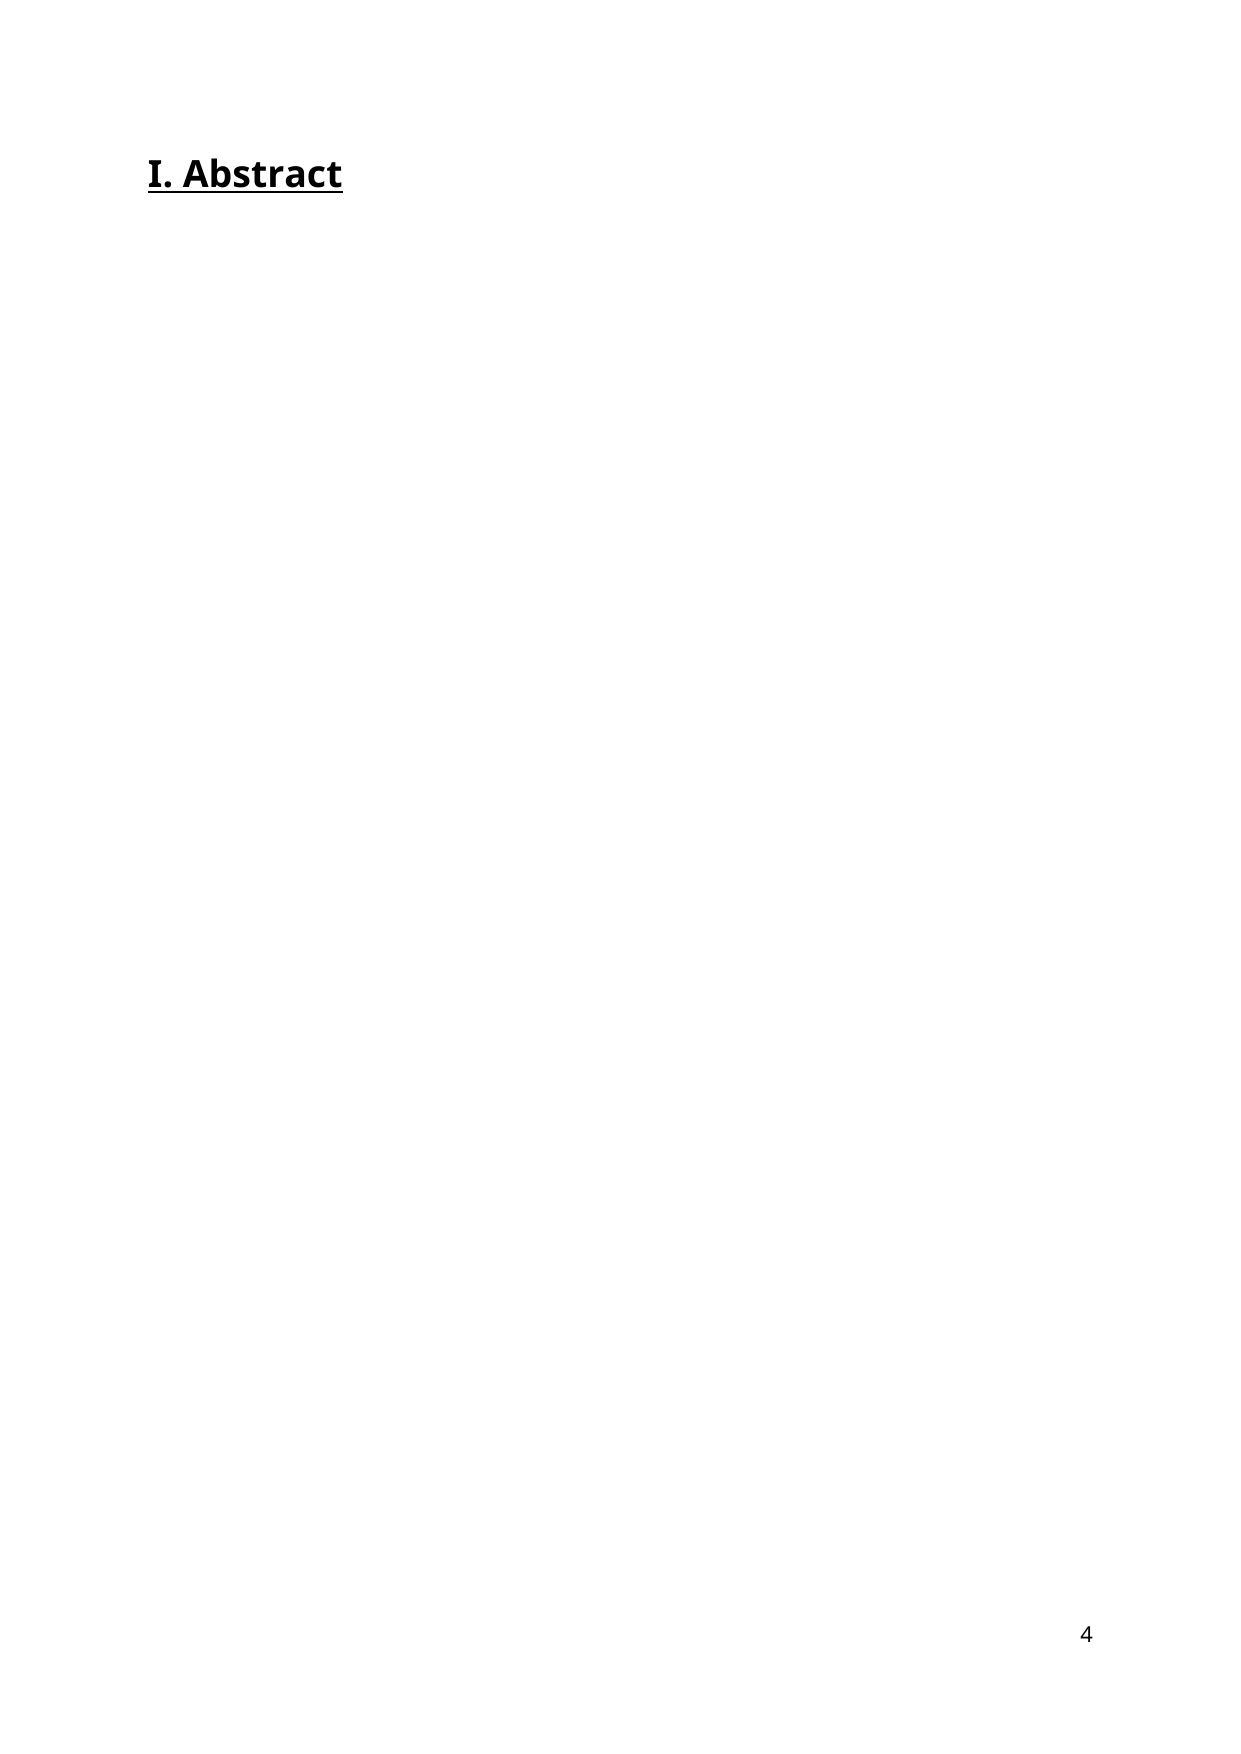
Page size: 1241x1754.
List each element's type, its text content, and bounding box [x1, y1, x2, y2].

text I. Abstract [148, 148, 1093, 199]
